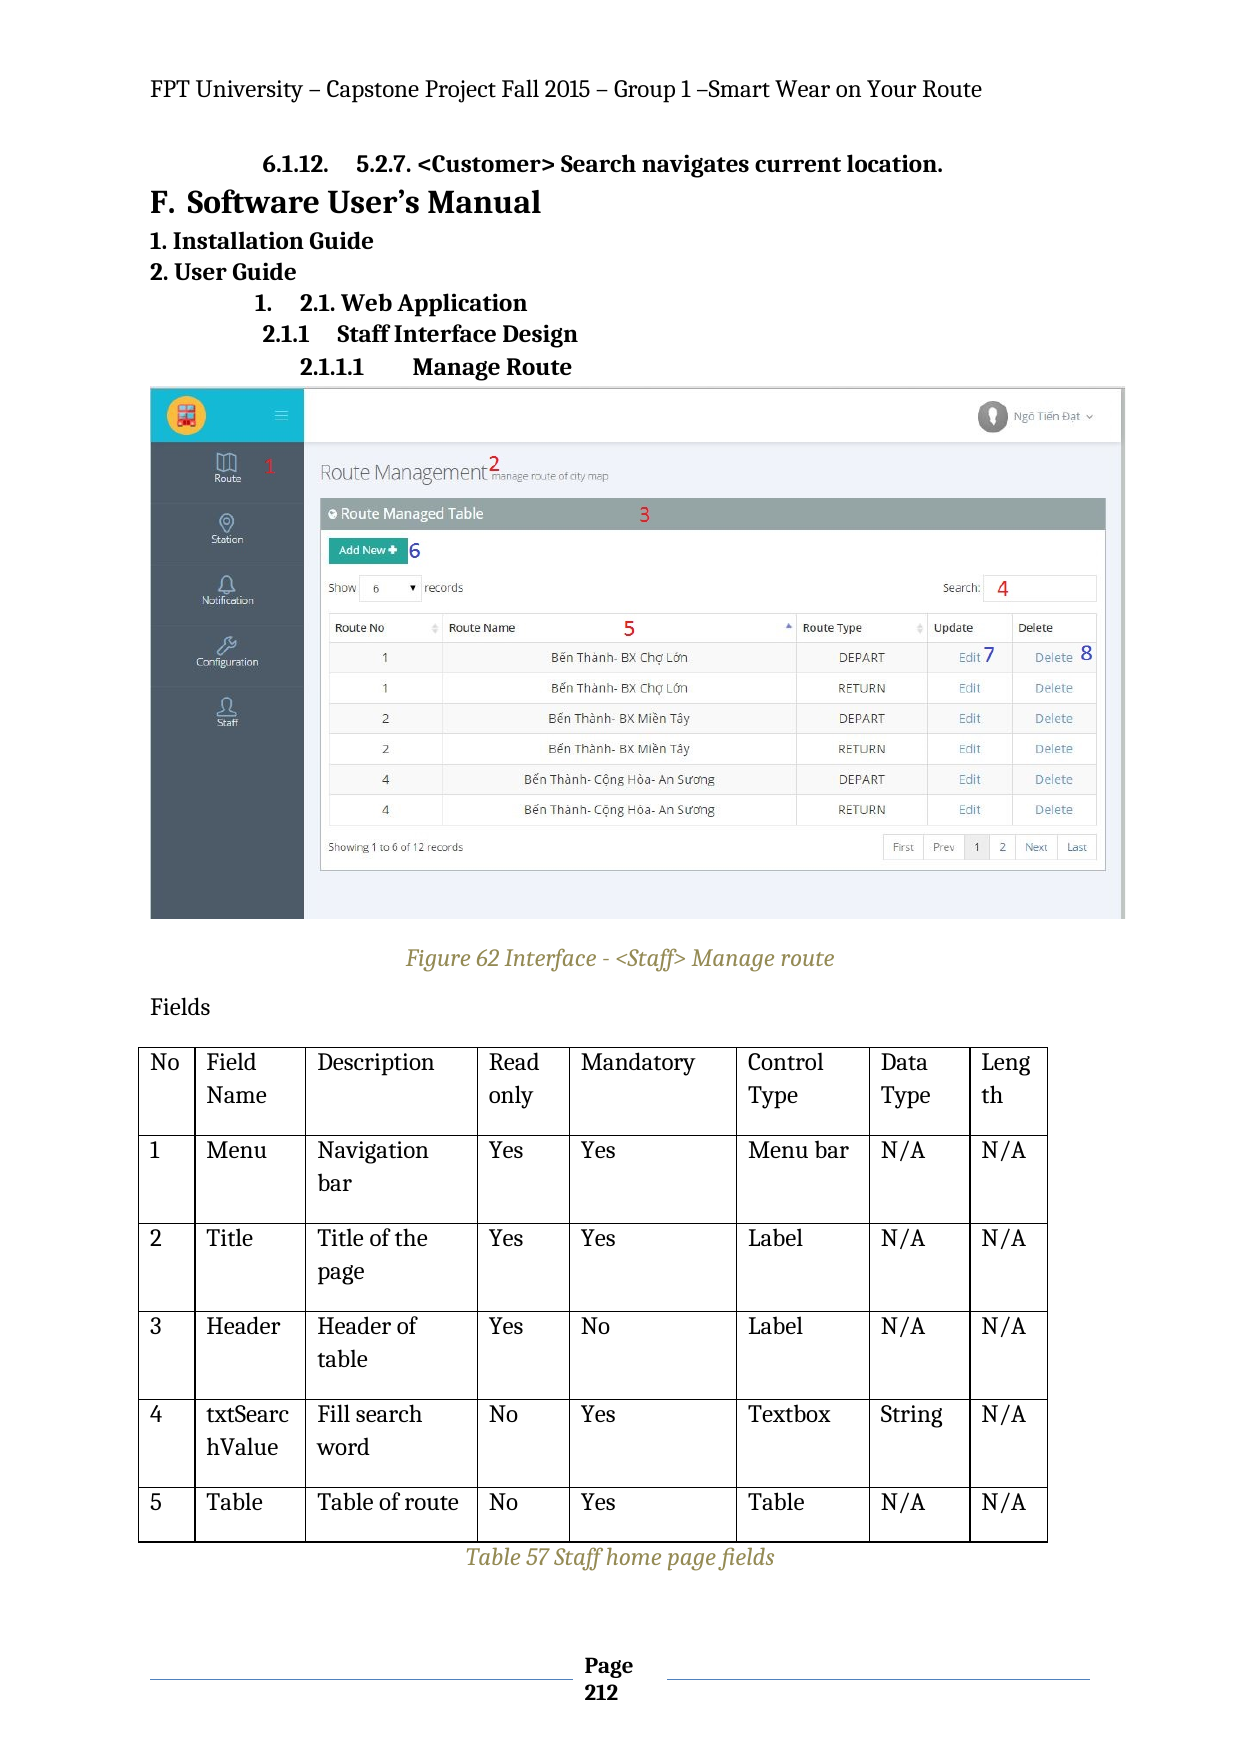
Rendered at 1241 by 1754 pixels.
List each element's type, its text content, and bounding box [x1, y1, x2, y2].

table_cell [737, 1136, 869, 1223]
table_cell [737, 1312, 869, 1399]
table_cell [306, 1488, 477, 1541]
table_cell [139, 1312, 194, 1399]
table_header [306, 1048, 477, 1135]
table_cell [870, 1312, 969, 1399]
subtitle 2. User Guide [150, 258, 1090, 287]
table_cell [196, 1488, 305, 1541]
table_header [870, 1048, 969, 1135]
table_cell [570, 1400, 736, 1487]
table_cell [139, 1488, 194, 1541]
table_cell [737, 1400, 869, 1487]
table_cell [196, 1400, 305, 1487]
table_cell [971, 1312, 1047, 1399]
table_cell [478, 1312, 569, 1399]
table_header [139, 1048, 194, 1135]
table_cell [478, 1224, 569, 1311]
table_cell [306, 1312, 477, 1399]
subtitle 2.1. Web Application [255, 289, 1090, 318]
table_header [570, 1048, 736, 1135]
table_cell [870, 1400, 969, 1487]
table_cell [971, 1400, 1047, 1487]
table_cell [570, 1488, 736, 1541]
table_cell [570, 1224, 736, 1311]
subtitle Manage Route [300, 353, 1090, 382]
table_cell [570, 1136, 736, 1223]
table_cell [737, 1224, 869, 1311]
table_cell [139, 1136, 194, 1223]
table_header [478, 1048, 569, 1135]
text Figure 62 Interface - <Staff> Manage route [150, 943, 1090, 972]
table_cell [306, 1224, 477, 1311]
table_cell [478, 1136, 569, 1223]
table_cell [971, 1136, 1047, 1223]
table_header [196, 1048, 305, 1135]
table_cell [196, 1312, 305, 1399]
subtitle Software User’s Manual [150, 183, 1090, 221]
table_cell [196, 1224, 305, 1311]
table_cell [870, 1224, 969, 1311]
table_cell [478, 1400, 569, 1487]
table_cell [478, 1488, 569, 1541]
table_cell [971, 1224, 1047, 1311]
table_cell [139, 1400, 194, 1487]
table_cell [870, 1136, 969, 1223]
subtitle 1. Installation Guide [150, 227, 1090, 256]
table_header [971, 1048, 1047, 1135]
subtitle 5.2.7. <Customer> Search navigates current location. [262, 150, 1090, 179]
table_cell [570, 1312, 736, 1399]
picture [150, 386, 1125, 919]
subtitle Staff Interface Design [262, 320, 1090, 349]
text Fields [150, 993, 1090, 1022]
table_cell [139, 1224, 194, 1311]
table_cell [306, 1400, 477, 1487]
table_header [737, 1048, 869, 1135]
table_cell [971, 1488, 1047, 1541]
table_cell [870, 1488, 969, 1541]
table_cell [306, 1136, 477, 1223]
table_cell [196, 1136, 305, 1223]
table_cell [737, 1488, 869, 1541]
